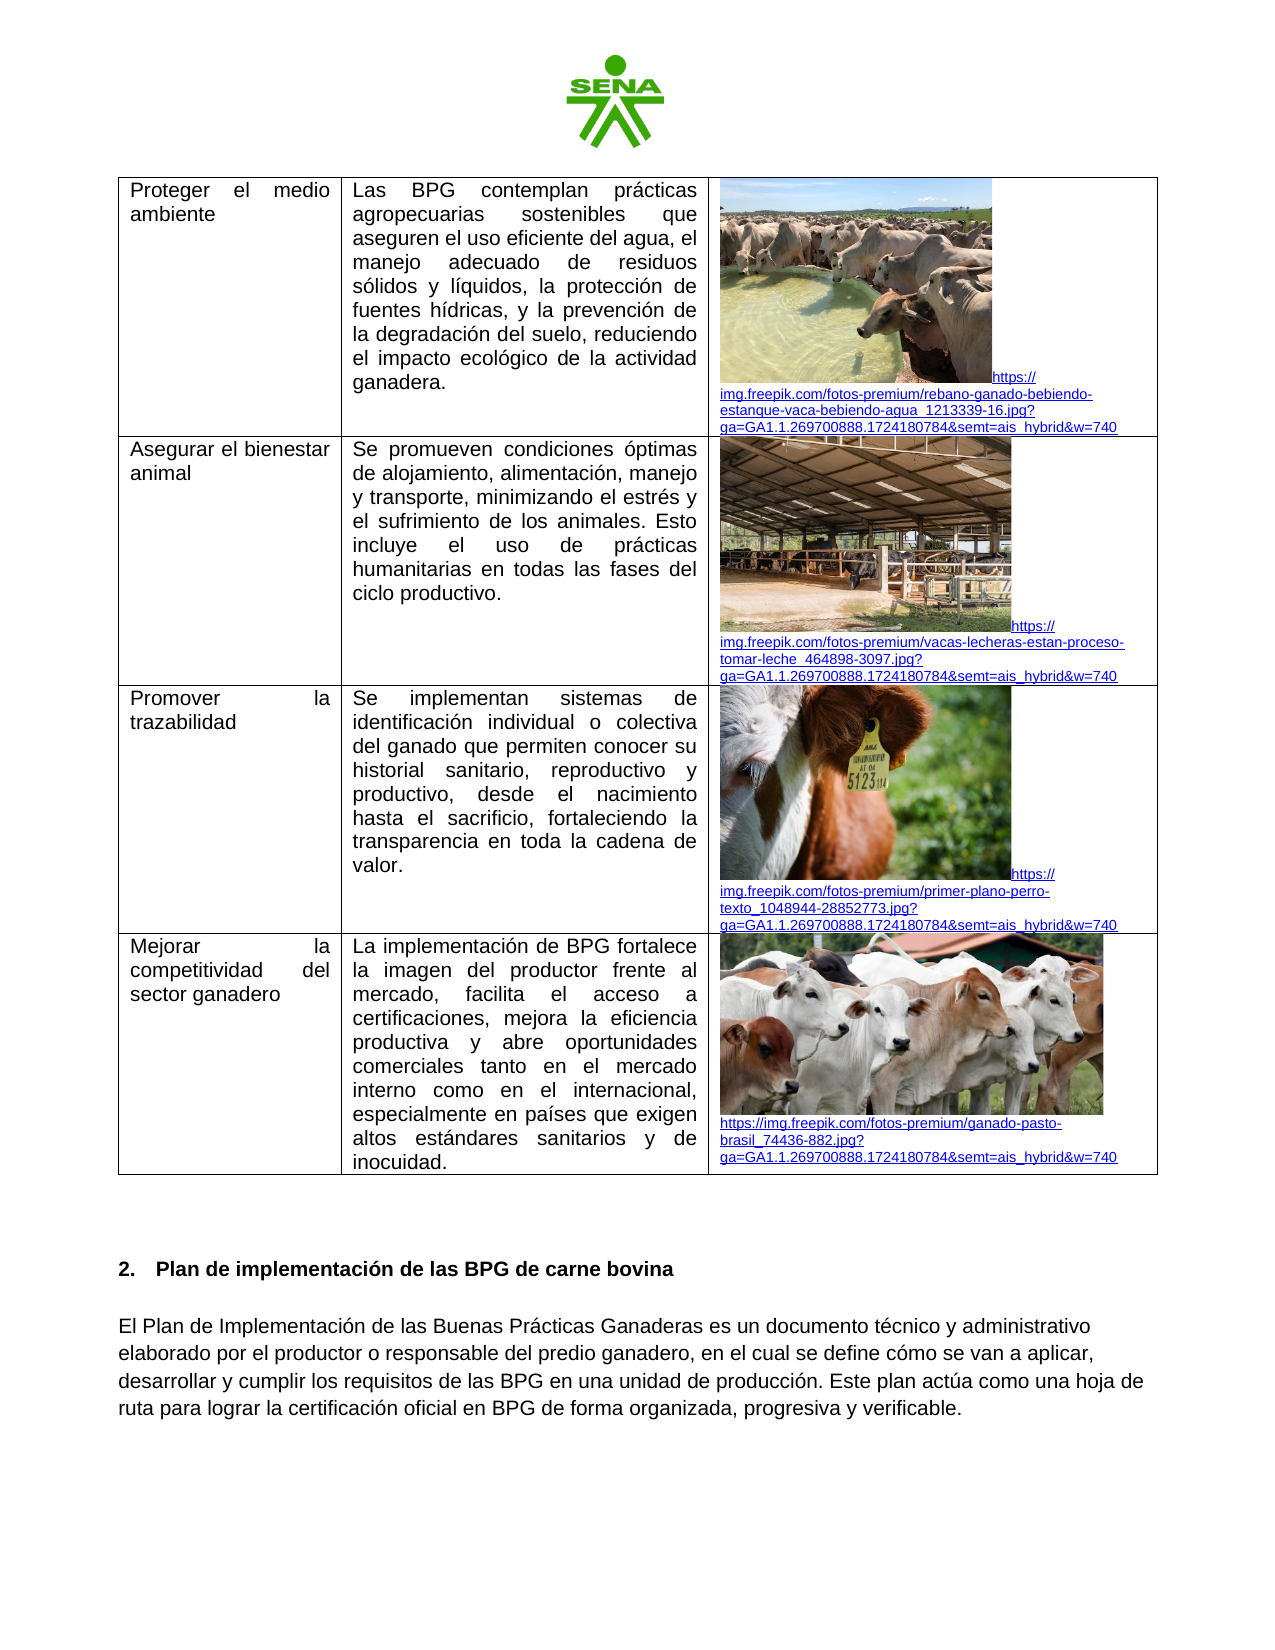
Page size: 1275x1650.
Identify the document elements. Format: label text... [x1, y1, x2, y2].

table_cell Las BPG contemplan prácticas agropecuarias sostenibles que aseguren el uso eficiente del agua, el manejo adecuado de residuos sólidos y líquidos, la protección de fuentes hídricas, y la prevención de la degradación del suelo, reduciendo el impacto ecológico de la actividad ganadera. [342, 178, 708, 436]
table_cell Se implementan sistemas de identificación individual o colectiva del ganado que permiten conocer su historial sanitario, reproductivo y productivo, desde el nacimiento hasta el sacrificio, fortaleciendo la transparencia en toda la cadena de valor. [342, 686, 708, 933]
table_cell https://img.freepik.com/fotos-premium/rebano-ganado-bebiendo-estanque-vaca-bebiendo-agua_1213339-16.jpg?ga=GA1.1.269700888.1724180784&semt=ais_hybrid&w=740 [709, 178, 1157, 436]
list Plan de implementación de las BPG de carne bovina [118, 1257, 1157, 1281]
picture [720, 685, 1012, 880]
table_cell Promover la trazabilidad [119, 686, 341, 933]
table_cell https://img.freepik.com/fotos-premium/ganado-pasto-brasil_74436-882.jpg?ga=GA1.1.269700888.1724180784&semt=ais_hybrid&w=740 [709, 934, 1157, 1173]
table_cell https://img.freepik.com/fotos-premium/primer-plano-perro-texto_1048944-28852773.jpg?ga=GA1.1.269700888.1724180784&semt=ais_hybrid&w=740 [709, 686, 1157, 933]
table_cell La implementación de BPG fortalece la imagen del productor frente al mercado, facilita el acceso a certificaciones, mejora la eficiencia productiva y abre oportunidades comerciales tanto en el mercado interno como en el internacional, especialmente en países que exigen altos estándares sanitarios y de inocuidad. [342, 934, 708, 1173]
picture [720, 178, 993, 383]
table_cell https://img.freepik.com/fotos-premium/vacas-lecheras-estan-proceso-tomar-leche_464898-3097.jpg?ga=GA1.1.269700888.1724180784&semt=ais_hybrid&w=740 [709, 437, 1157, 684]
table_cell Proteger el medio ambiente [119, 178, 341, 436]
table_cell Asegurar el bienestar animal [119, 437, 341, 684]
picture [566, 55, 664, 148]
picture [720, 933, 1104, 1115]
table_cell Mejorar la competitividad del sector ganadero [119, 934, 341, 1173]
text El Plan de Implementación de las Buenas Prácticas Ganaderas es un documento técnico y administrativo elaborado por el productor o responsable del predio ganadero, en el cual se define cómo se van a aplicar, desarrollar y cumplir los requisitos de las BPG en una unidad de producción. Este plan actúa como una hoja de ruta para lograr la certificación oficial en BPG de forma organizada, progresiva y verificable. [118, 1313, 1157, 1420]
table_cell Se promueven condiciones óptimas de alojamiento, alimentación, manejo y transporte, minimizando el estrés y el sufrimiento de los animales. Esto incluye el uso de prácticas humanitarias en todas las fases del ciclo productivo. [342, 437, 708, 684]
picture [720, 436, 1012, 632]
